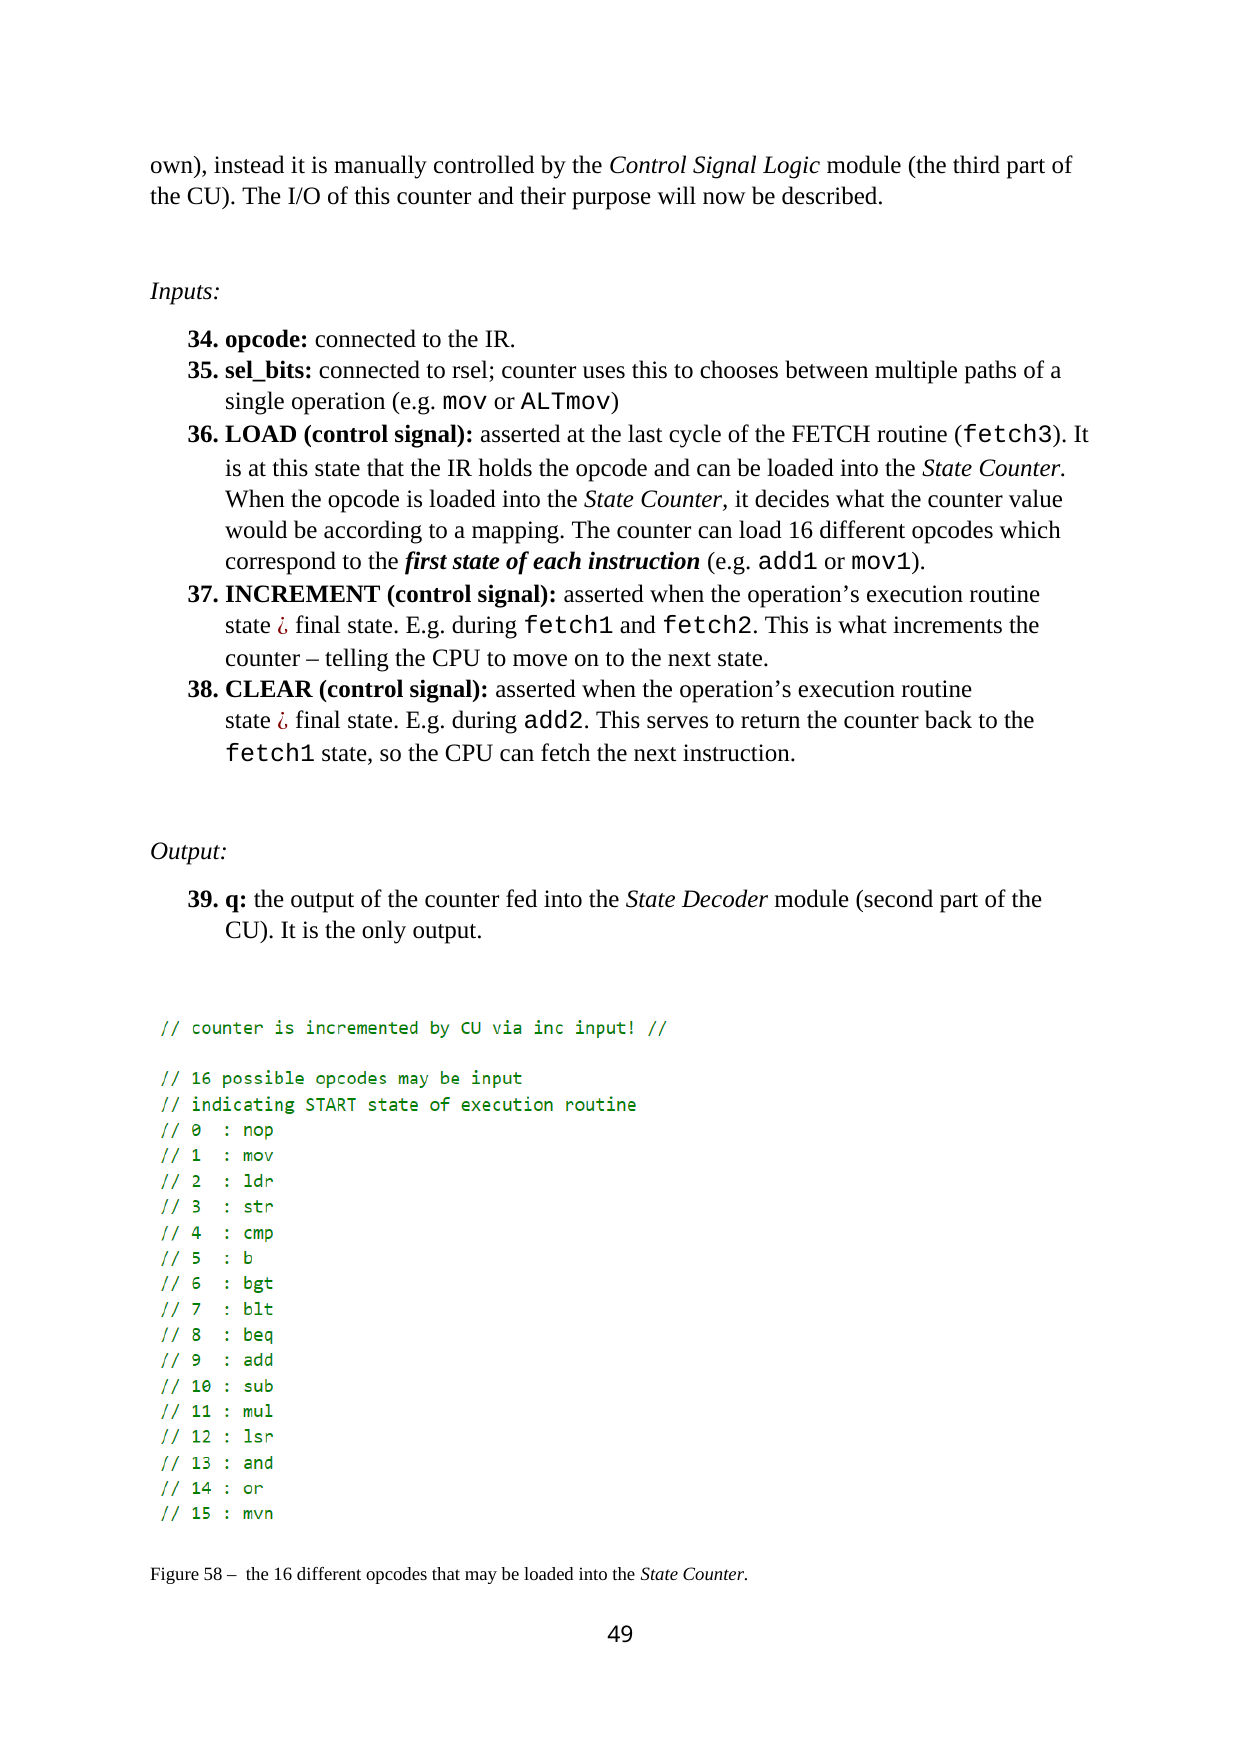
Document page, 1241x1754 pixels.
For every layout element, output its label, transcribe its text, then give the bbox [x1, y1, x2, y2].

text Output: [150, 836, 1090, 865]
list LOAD (control signal): asserted at the last cycle of the FETCH routine (fetch3). It is at this state that the IR holds the opcode and can be loaded into the State Counter. When the opcode is loaded into the State Counter, it decides what the counter value would be according to a mapping. The counter can load 16 different opcodes which correspond to the first state of each instruction (e.g. add1 or mov1). [187, 419, 1090, 577]
list opcode: connected to the IR. [187, 324, 1090, 353]
list q: the output of the counter fed into the State Decoder module (second part of the CU). It is the only output. [187, 884, 1090, 943]
list CLEAR (control signal): asserted when the operation’s execution routine state final state. E.g. during add2. This serves to return the counter back to the fetch1 state, so the CPU can fetch the next instruction. [187, 674, 1090, 769]
text Figure 58 – the 16 different opcodes that may be loaded into the State Counter. [150, 1563, 1090, 1585]
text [150, 150, 1090, 210]
picture [150, 1010, 746, 1544]
text Inputs: [150, 276, 1090, 305]
list INCREMENT (control signal): asserted when the operation’s execution routine state final state. E.g. during fetch1 and fetch2. This is what increments the counter – telling the CPU to move on to the next state. [187, 579, 1090, 672]
list sel_bits: connected to rsel; counter uses this to chooses between multiple paths of a single operation (e.g. mov or ALTmov) [187, 355, 1090, 417]
